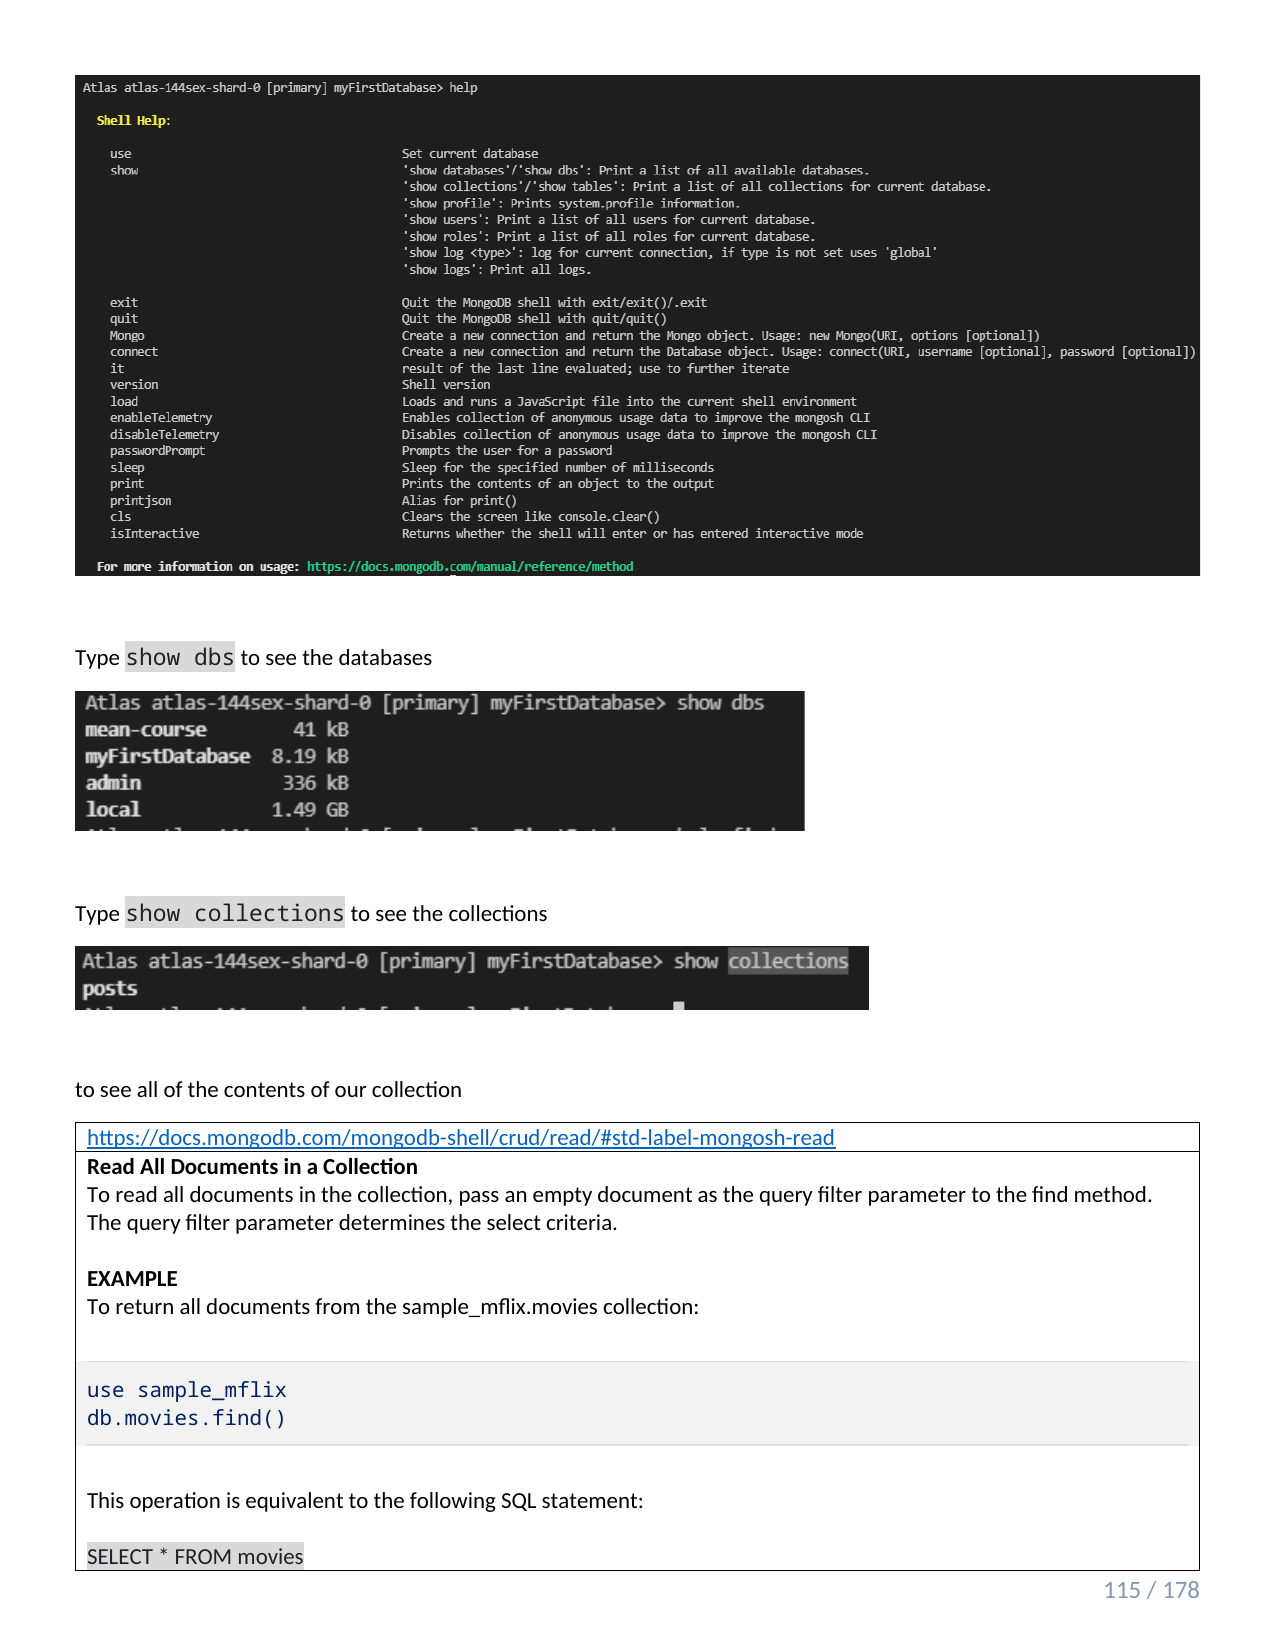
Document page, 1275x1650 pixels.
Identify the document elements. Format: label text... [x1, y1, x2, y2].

table_cell Read All Documents in a Collection To read all documents in the collection, pass an empty document as the query filter parameter to the find method. The query filter parameter determines the select criteria. EXAMPLE To return all documents from the sample_mflix.movies collection: use sample_mflix db.movies.find() This operation is equivalent to the following SQL statement: SELECT * FROM movies [76, 1152, 1199, 1361]
table_cell Read All Documents in a Collection To read all documents in the collection, pass an empty document as the query filter parameter to the find method. The query filter parameter determines the select criteria. EXAMPLE To return all documents from the sample_mflix.movies collection: use sample_mflix db.movies.find() This operation is equivalent to the following SQL statement: SELECT * FROM movies [76, 1446, 1199, 1570]
picture [75, 691, 805, 831]
text Type show dbs to see the databases [235, 641, 1200, 672]
table_header https://docs.mongodb.com/mongodb-shell/crud/read/#std-label-mongosh-read [76, 1123, 1199, 1151]
text Type show collections to see the collections [345, 896, 1200, 928]
picture [75, 946, 869, 1010]
picture [75, 75, 1200, 576]
text to see all of the contents of our collection [75, 1075, 1200, 1103]
